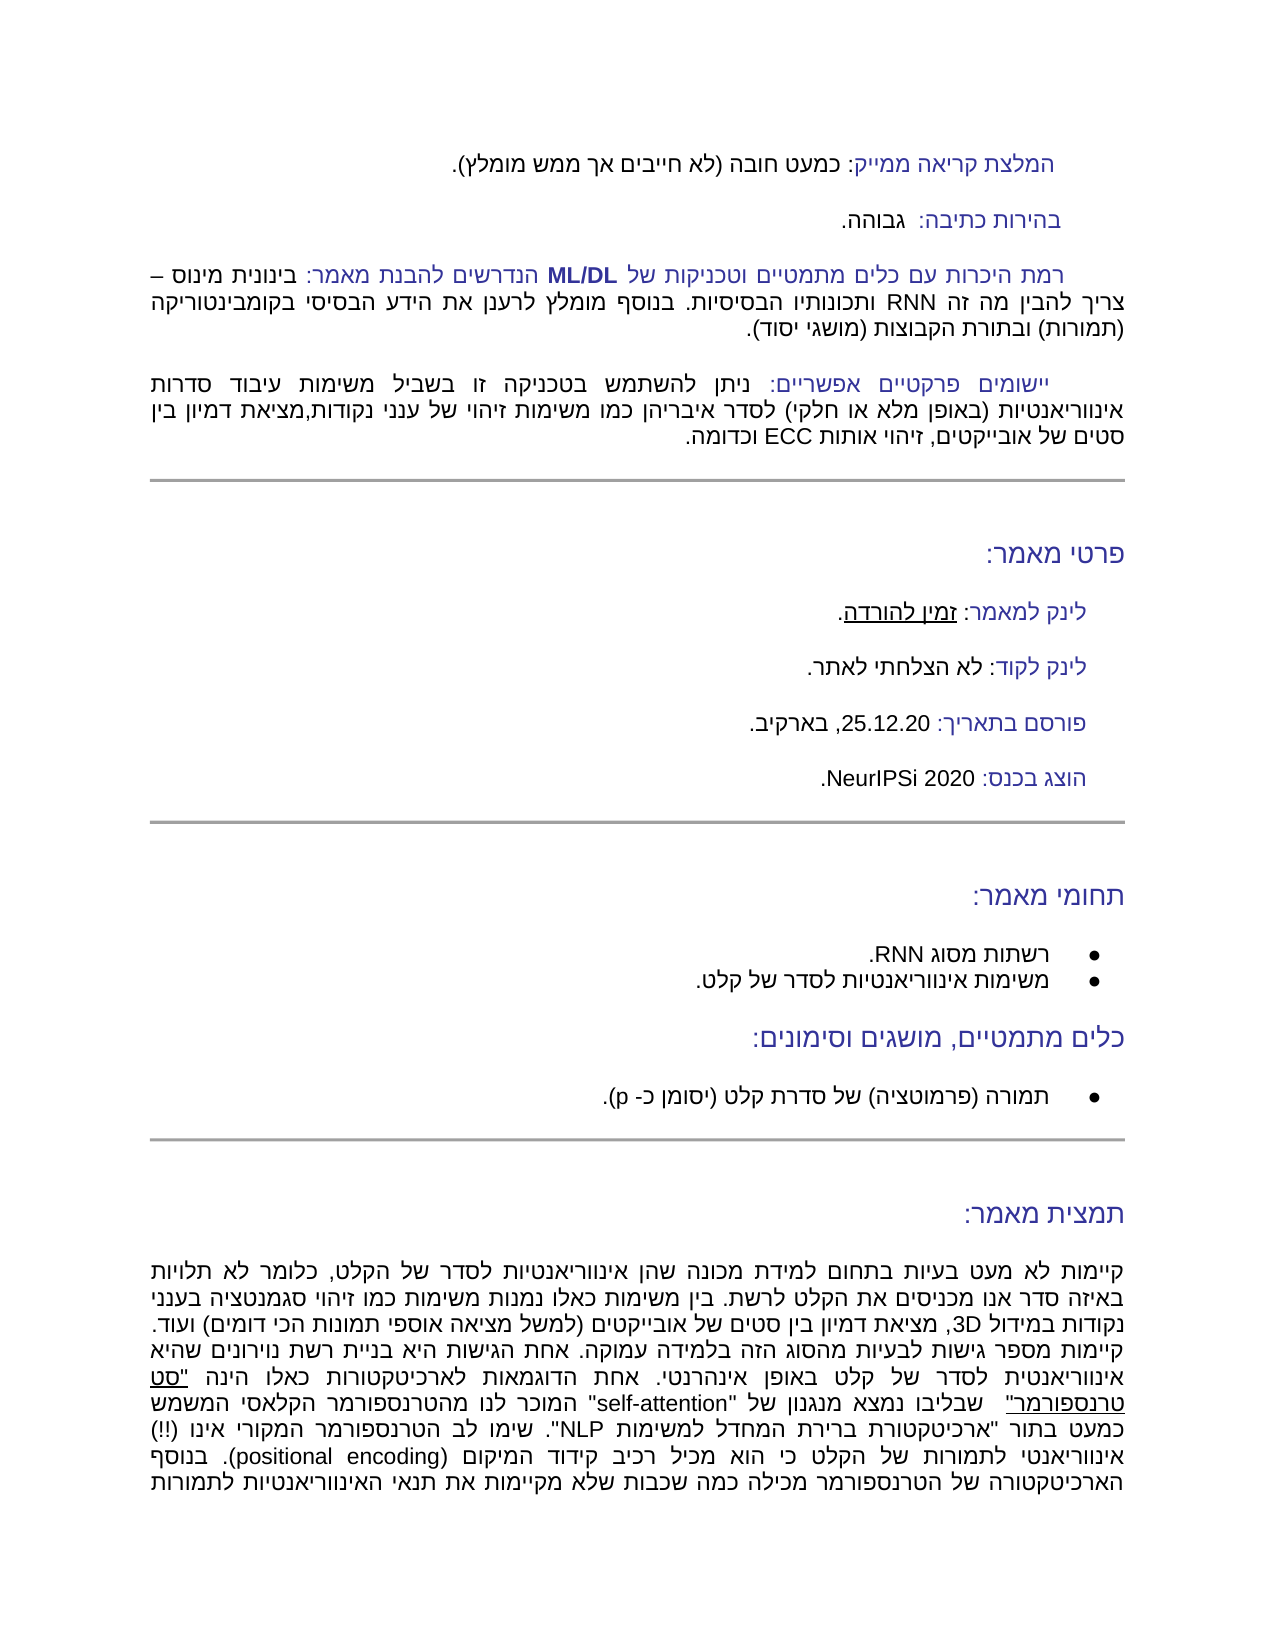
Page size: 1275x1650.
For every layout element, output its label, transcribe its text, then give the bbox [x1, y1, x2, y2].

text הוצג בכנס: NeurIPSi 2020. [150, 765, 1125, 792]
text פורסם בתאריך: 25.12.20, בארקיב. [150, 710, 1125, 736]
list רשתות מסוג RNN. [150, 941, 1087, 967]
text יישומים פרקטיים אפשריים: ניתן להשתמש בטכניקה זו בשביל משימות עיבוד סדרות אינווריאנטיות (באופן מלא או חלקי) לסדר איבריהן כמו משימות זיהוי של ענני נקודות,מציאת דמיון בין סטים של אובייקטים, זיהוי אותות ECC וכדומה. [150, 371, 1125, 450]
list משימות אינווריאנטיות לסדר של קלט. [150, 967, 1087, 993]
text תמצית מאמר: [150, 1198, 1125, 1229]
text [150, 1258, 1125, 1495]
text בהירות כתיבה: גבוהה. [150, 207, 1125, 233]
text פרטי מאמר: [150, 538, 1125, 569]
text רמת היכרות עם כלים מתמטיים וטכניקות של ML/DL הנדרשים להבנת מאמר: בינונית מינוס – צריך להבין מה זה RNN ותכונותיו הבסיסיות. בנוסף מומלץ לרענן את הידע הבסיסי בקומבינטוריקה (תמורות) ובתורת הקבוצות (מושגי יסוד). [150, 262, 1125, 341]
text תחומי מאמר: [150, 880, 1125, 911]
text לינק לקוד: לא הצלחתי לאתר. [150, 654, 1125, 681]
list תמורה (פרמוטציה) של סדרת קלט (יסומן כ- p). [150, 1083, 1087, 1109]
text כלים מתמטיים, מושגים וסימונים: [150, 1022, 1125, 1054]
text המלצת קריאה ממייק: כמעט חובה (לא חייבים אך ממש מומלץ). [150, 151, 1125, 178]
text לינק למאמר: זמין להורדה. [150, 599, 1125, 625]
